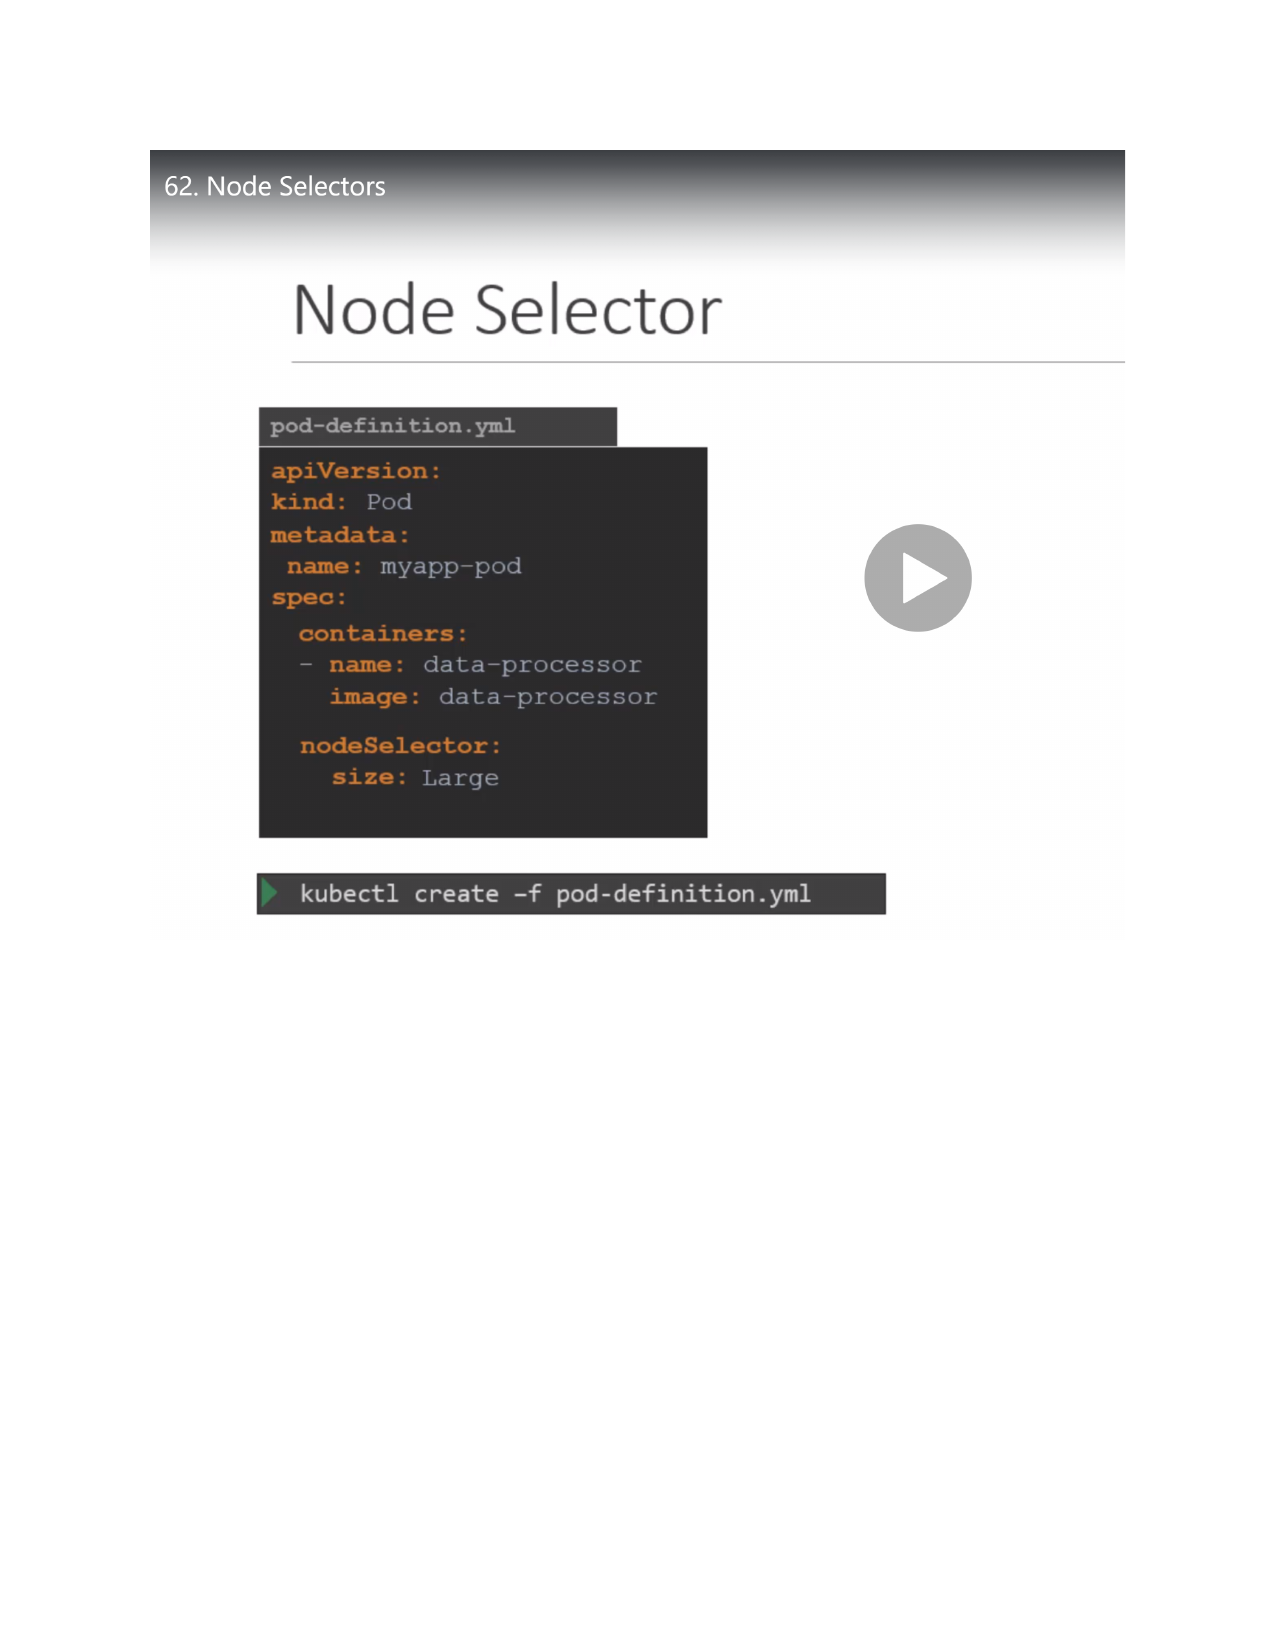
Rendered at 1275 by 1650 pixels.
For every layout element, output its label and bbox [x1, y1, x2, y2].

picture [150, 150, 1125, 940]
